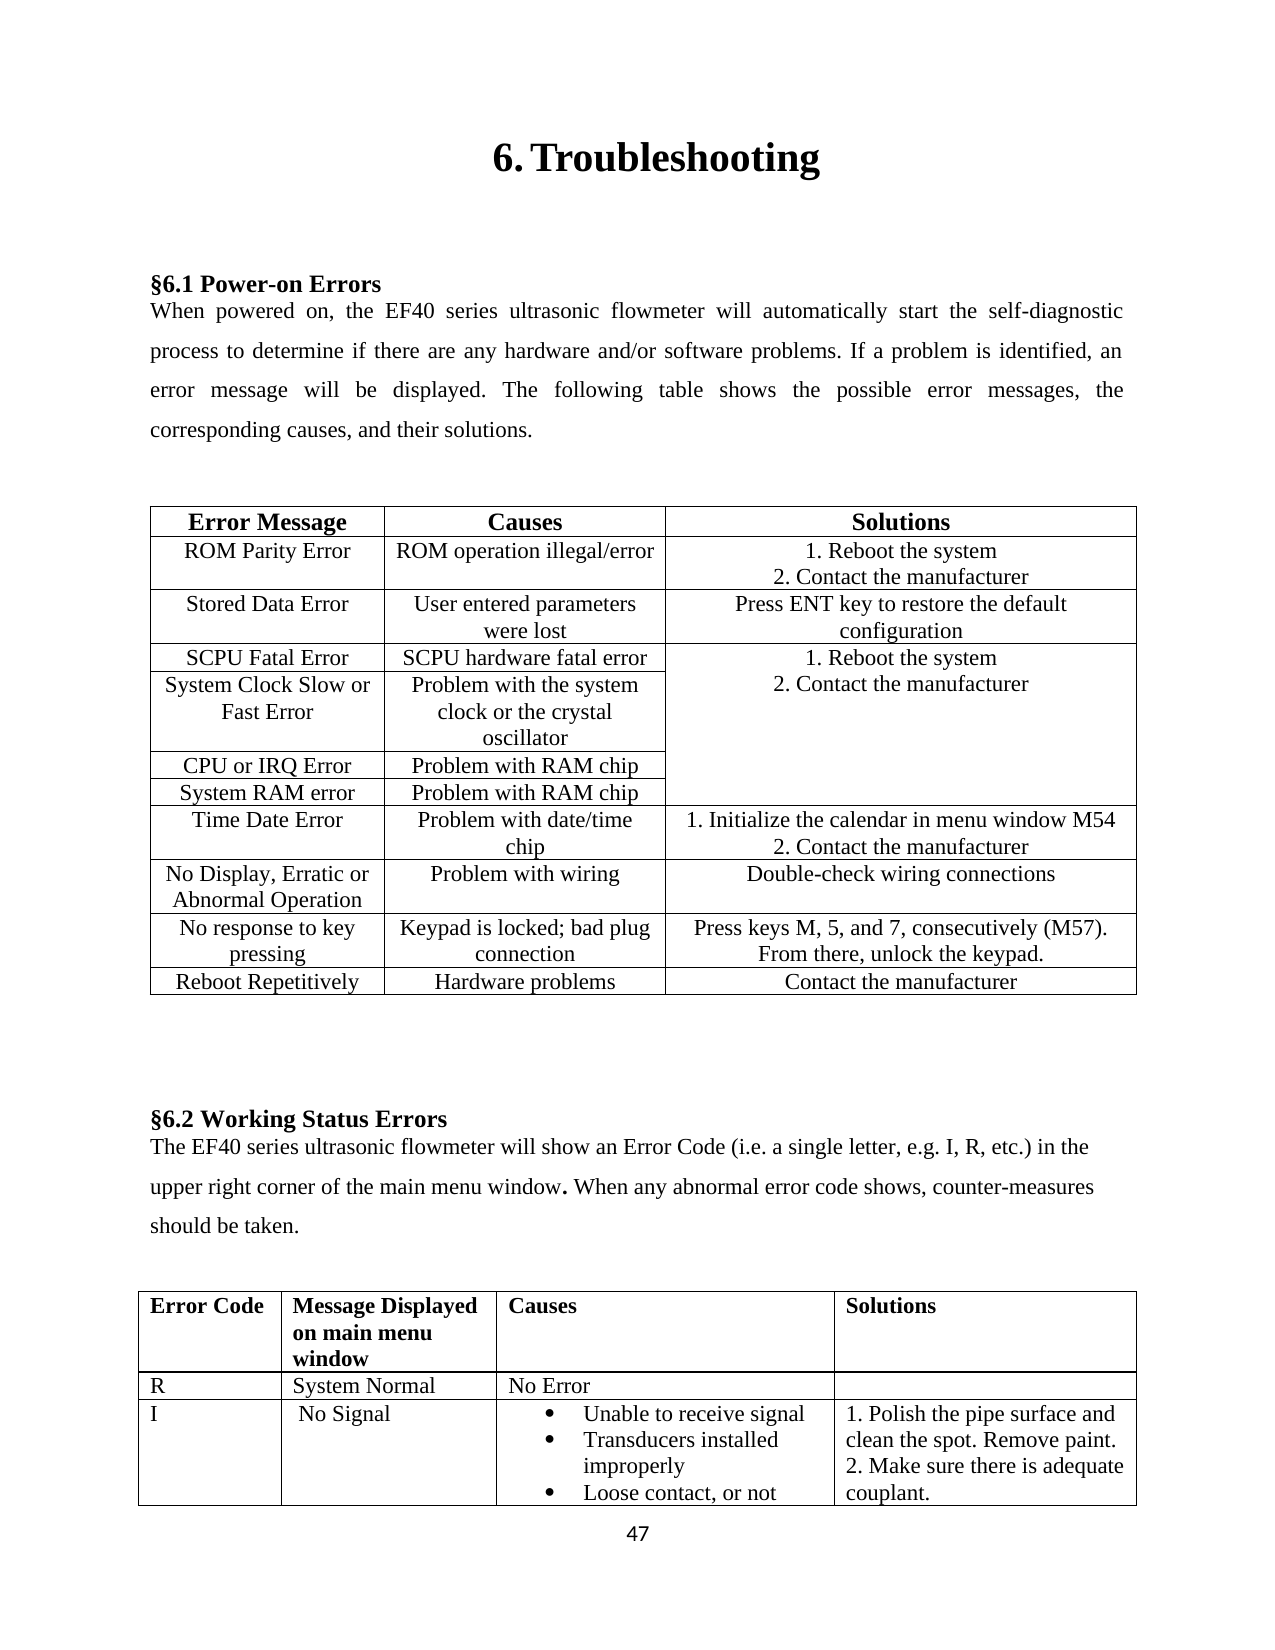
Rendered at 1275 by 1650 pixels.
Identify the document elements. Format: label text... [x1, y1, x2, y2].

table_cell Problem with RAM chip [385, 752, 665, 778]
table_cell Contact the manufacturer [666, 968, 1136, 994]
table_cell Press ENT key to restore the default configuration [666, 590, 1136, 643]
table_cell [497, 1400, 834, 1505]
table_cell ROM operation illegal/error [385, 537, 665, 589]
table_cell I [139, 1400, 281, 1505]
table_cell Keypad is locked; bad plug connection [385, 914, 665, 967]
table_header Solutions [666, 507, 1136, 536]
table_cell 1. Initialize the calendar in menu window M54 2. Contact the manufacturer [666, 806, 1136, 859]
table_cell No response to key pressing [151, 914, 384, 967]
table_cell Problem with RAM chip [385, 779, 665, 805]
table_cell User entered parameters were lost [385, 590, 665, 643]
table_cell No Display, Erratic or Abnormal Operation [151, 860, 384, 913]
table_cell Reboot Repetitively [151, 968, 384, 994]
table_cell System Clock Slow or Fast Error [151, 672, 384, 751]
text The EF40 series ultrasonic flowmeter will show an Error Code (i.e. a single letter, e.g. I, R, etc.) in the upper right corner of the main menu window. When any abnormal error code shows, counter-measures should be taken. [150, 1133, 1125, 1239]
table_cell Stored Data Error [151, 590, 384, 643]
table_cell CPU or IRQ Error [151, 752, 384, 778]
table_cell System Normal [282, 1373, 496, 1399]
table_cell Problem with wiring [385, 860, 665, 913]
table_cell System RAM error [151, 779, 384, 805]
table_cell SCPU hardware fatal error [385, 644, 665, 671]
table_cell SCPU Fatal Error [151, 644, 384, 671]
table_cell Hardware problems [385, 968, 665, 994]
table_cell 1. Reboot the system 2. Contact the manufacturer [666, 644, 1136, 805]
table_header Error Code [139, 1292, 281, 1371]
table_header Solutions [835, 1292, 1136, 1371]
table_cell Time Date Error [151, 806, 384, 859]
text When powered on, the EF40 series ultrasonic flowmeter will automatically start the self-diagnostic process to determine if there are any hardware and/or software problems. If a problem is identified, an error message will be displayed. The following table shows the possible error messages, the corresponding causes, and their solutions. [150, 298, 1125, 442]
table_cell 1. Reboot the system 2. Contact the manufacturer [666, 537, 1136, 589]
subtitle §6.2 Working Status Errors [150, 1104, 1125, 1133]
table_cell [835, 1400, 1136, 1505]
table_cell No Error [497, 1373, 834, 1399]
table_cell Problem with date/time chip [385, 806, 665, 859]
subtitle Troubleshooting [187, 133, 1125, 181]
subtitle §6.1 Power-on Errors [150, 269, 1125, 298]
table_cell R [139, 1373, 281, 1399]
table_header Error Message [151, 507, 384, 536]
table_header Message Displayed on main menu window [282, 1292, 496, 1371]
table_cell [835, 1373, 1136, 1399]
table_cell No Signal [282, 1400, 496, 1505]
table_cell Problem with the system clock or the crystal oscillator [385, 672, 665, 751]
table_header Causes [497, 1292, 834, 1371]
table_header Causes [385, 507, 665, 536]
table_cell ROM Parity Error [151, 537, 384, 589]
table_cell Double-check wiring connections [666, 860, 1136, 913]
table_cell Press keys M, 5, and 7, consecutively (M57). From there, unlock the keypad. [666, 914, 1136, 967]
